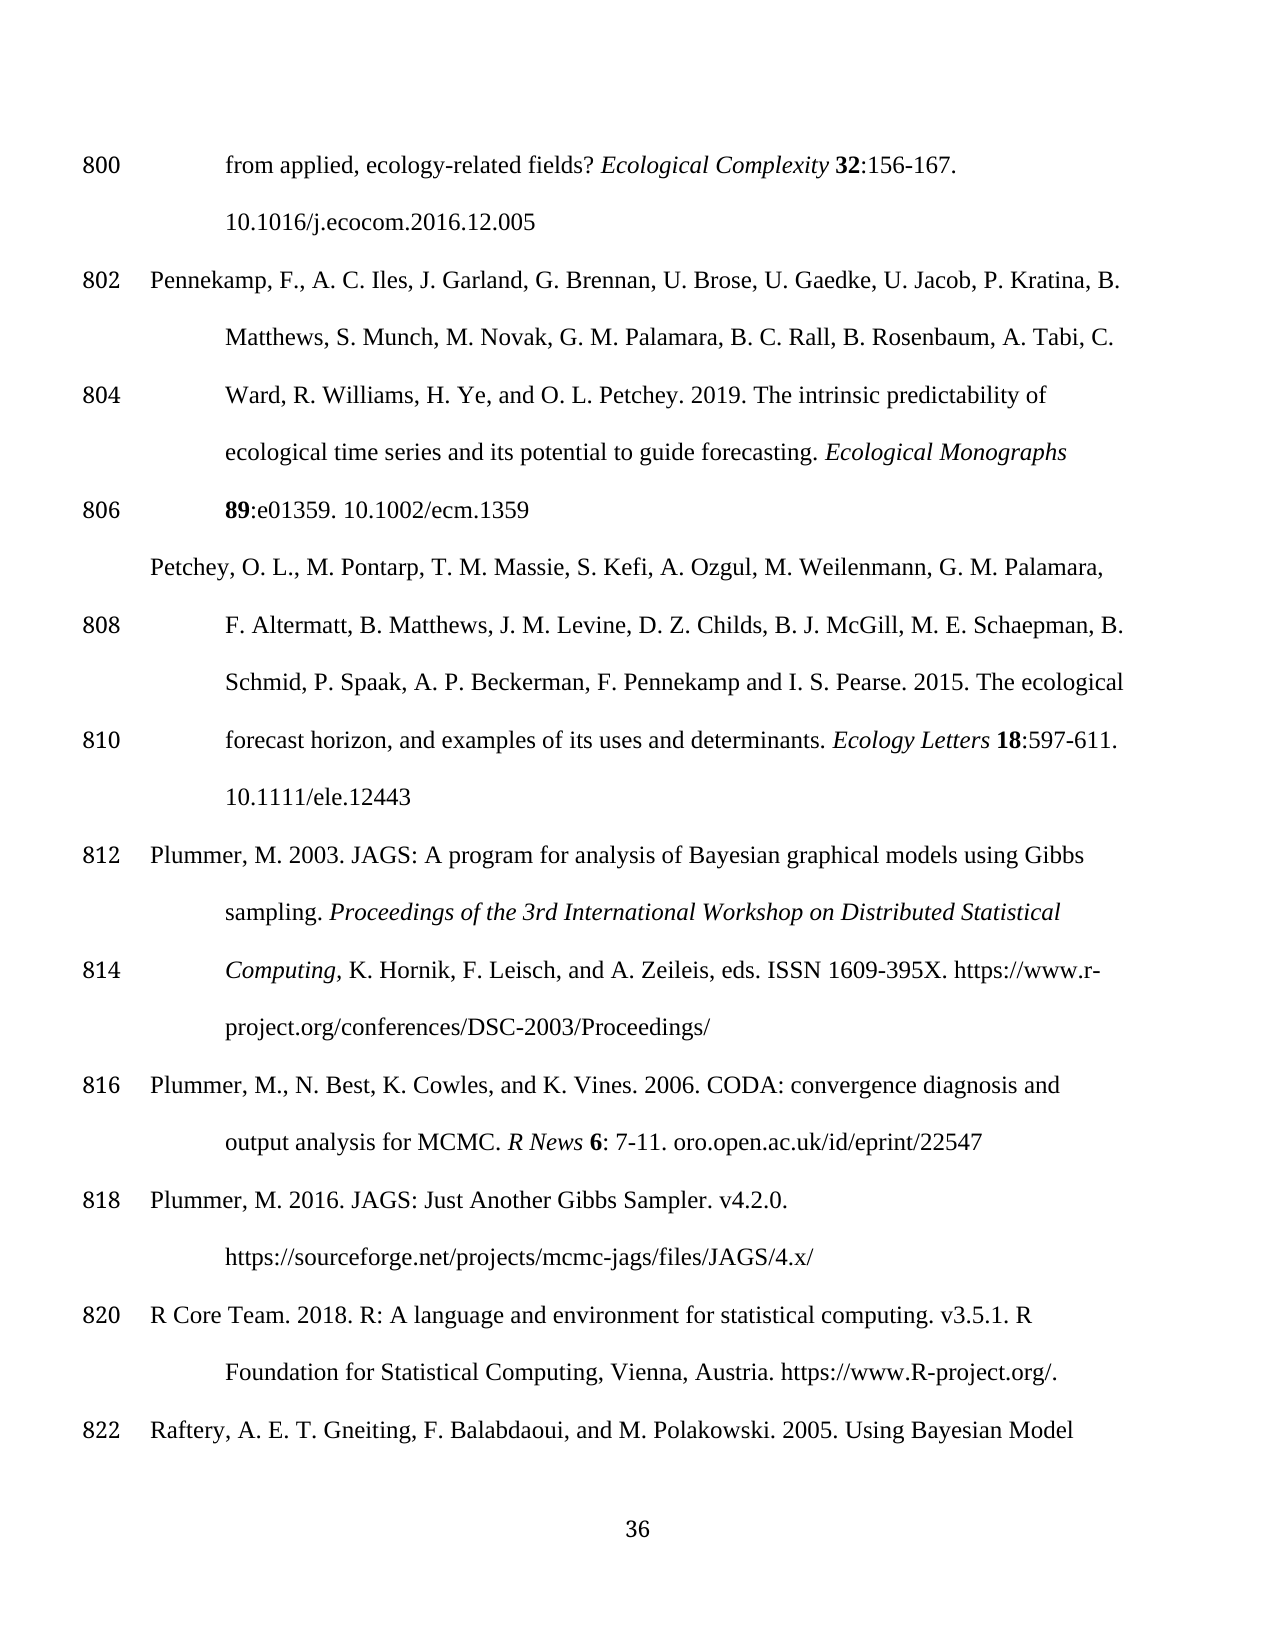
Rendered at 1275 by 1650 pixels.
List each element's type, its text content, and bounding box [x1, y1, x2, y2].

text Pennekamp, F., A. C. Iles, J. Garland, G. Brennan, U. Brose, U. Gaedke, U. Jacob, P. Kratina, B. Matthews, S. Munch, M. Novak, G. M. Palamara, B. C. Rall, B. Rosenbaum, A. Tabi, C. Ward, R. Williams, H. Ye, and O. L. Petchey. 2019. The intrinsic predictability of ecological time series and its potential to guide forecasting. Ecological Monographs 89:e01359. 10.1002/ecm.1359 [150, 265, 1125, 524]
text R Core Team. 2018. R: A language and environment for statistical computing. v3.5.1. R Foundation for Statistical Computing, Vienna, Austria. https://www.R-project.org/. [150, 1300, 1125, 1386]
text Plummer, M. 2003. JAGS: A program for analysis of Bayesian graphical models using Gibbs sampling. Proceedings of the 3rd International Workshop on Distributed Statistical Computing, K. Hornik, F. Leisch, and A. Zeileis, eds. ISSN 1609-395X. https://www.r-project.org/conferences/DSC-2003/Proceedings/ [150, 840, 1125, 1041]
text Petchey, O. L., M. Pontarp, T. M. Massie, S. Kefi, A. Ozgul, M. Weilenmann, G. M. Palamara, F. Altermatt, B. Matthews, J. M. Levine, D. Z. Childs, B. J. McGill, M. E. Schaepman, B. Schmid, P. Spaak, A. P. Beckerman, F. Pennekamp and I. S. Pearse. 2015. The ecological forecast horizon, and examples of its uses and determinants. Ecology Letters 18:597-611. 10.1111/ele.12443 [150, 552, 1125, 811]
text Plummer, M. 2016. JAGS: Just Another Gibbs Sampler. v4.2.0. https://sourceforge.net/projects/mcmc-jags/files/JAGS/4.x/ [150, 1185, 1125, 1271]
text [150, 1415, 1125, 1444]
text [150, 150, 1125, 236]
text Plummer, M., N. Best, K. Cowles, and K. Vines. 2006. CODA: convergence diagnosis and output analysis for MCMC. R News 6: 7-11. oro.open.ac.uk/id/eprint/22547 [150, 1070, 1125, 1156]
